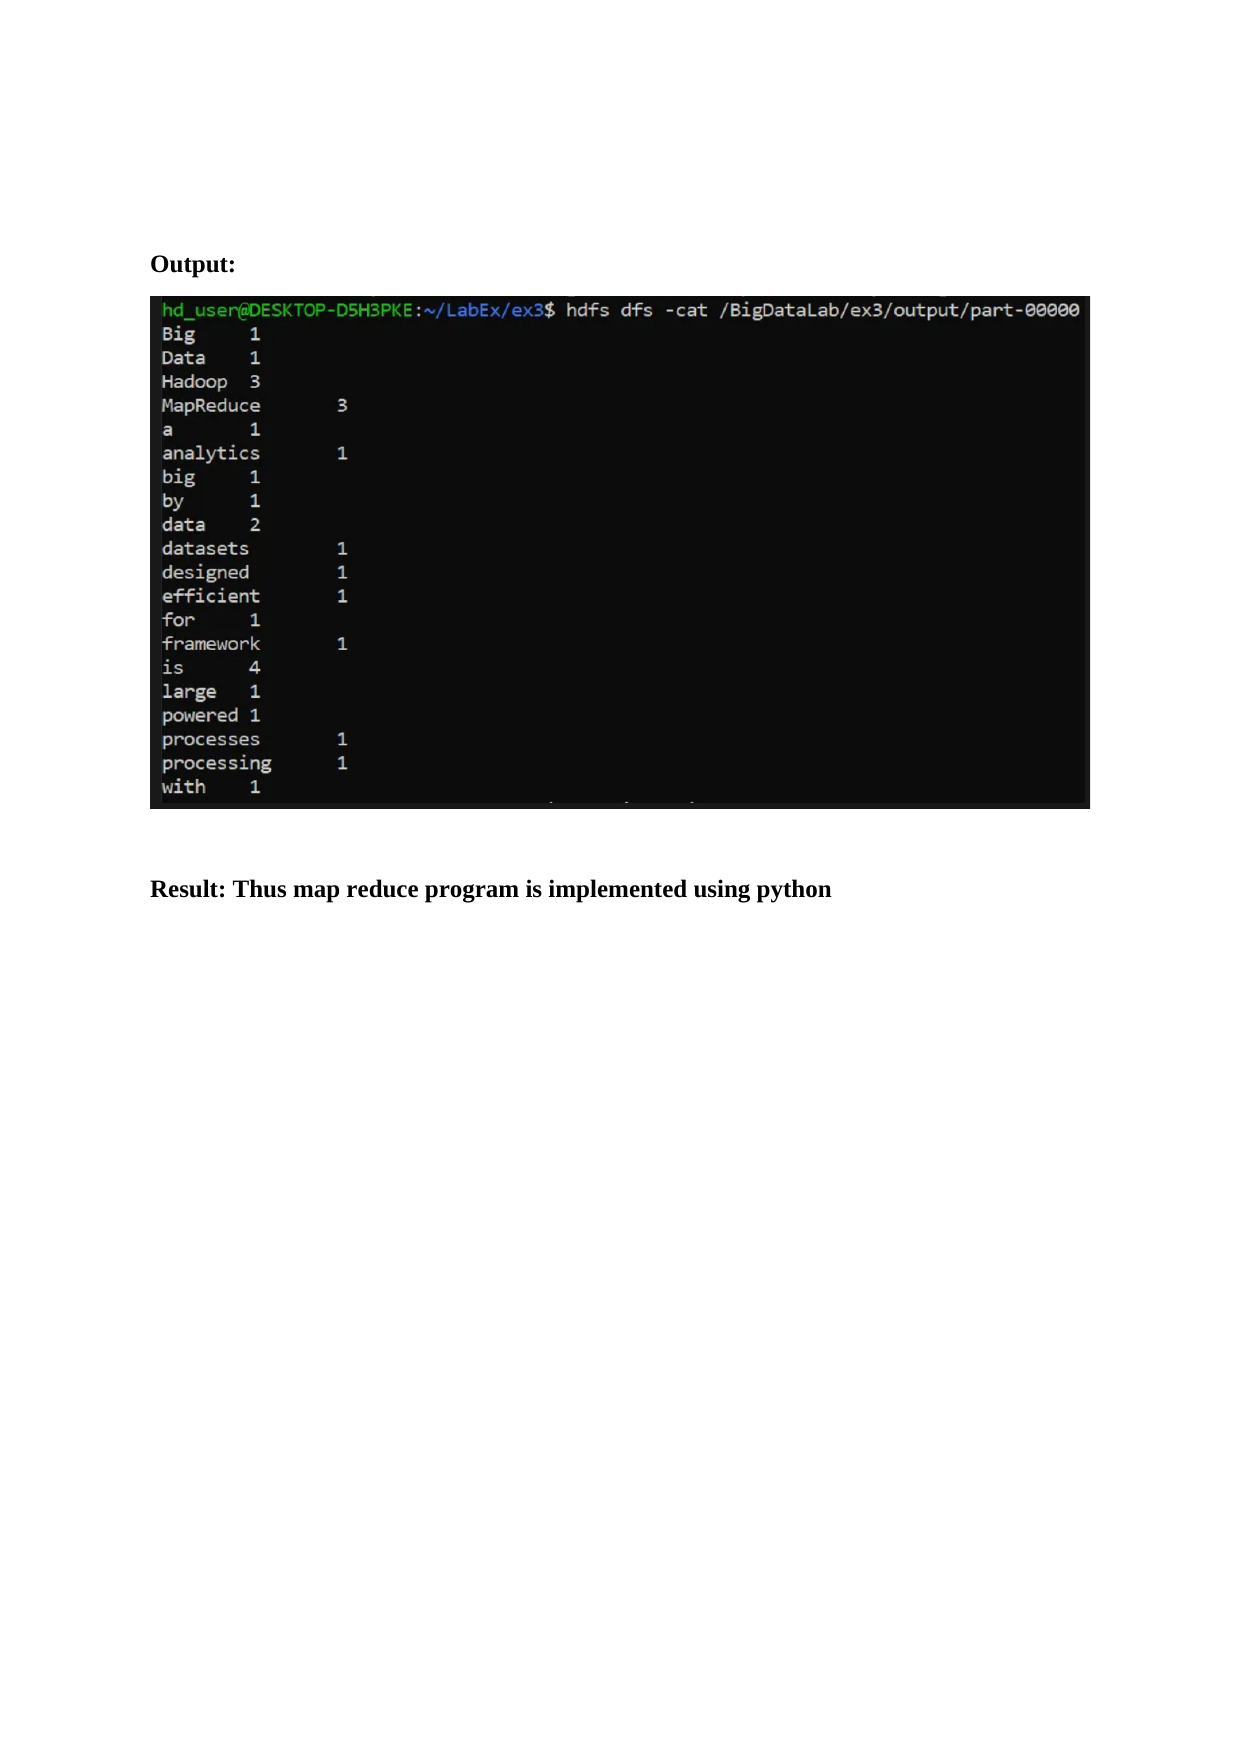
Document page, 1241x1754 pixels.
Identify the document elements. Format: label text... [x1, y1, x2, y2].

picture [150, 296, 1091, 809]
text Result: Thus map reduce program is implemented using python [150, 874, 1090, 903]
text Output: [150, 249, 1090, 278]
